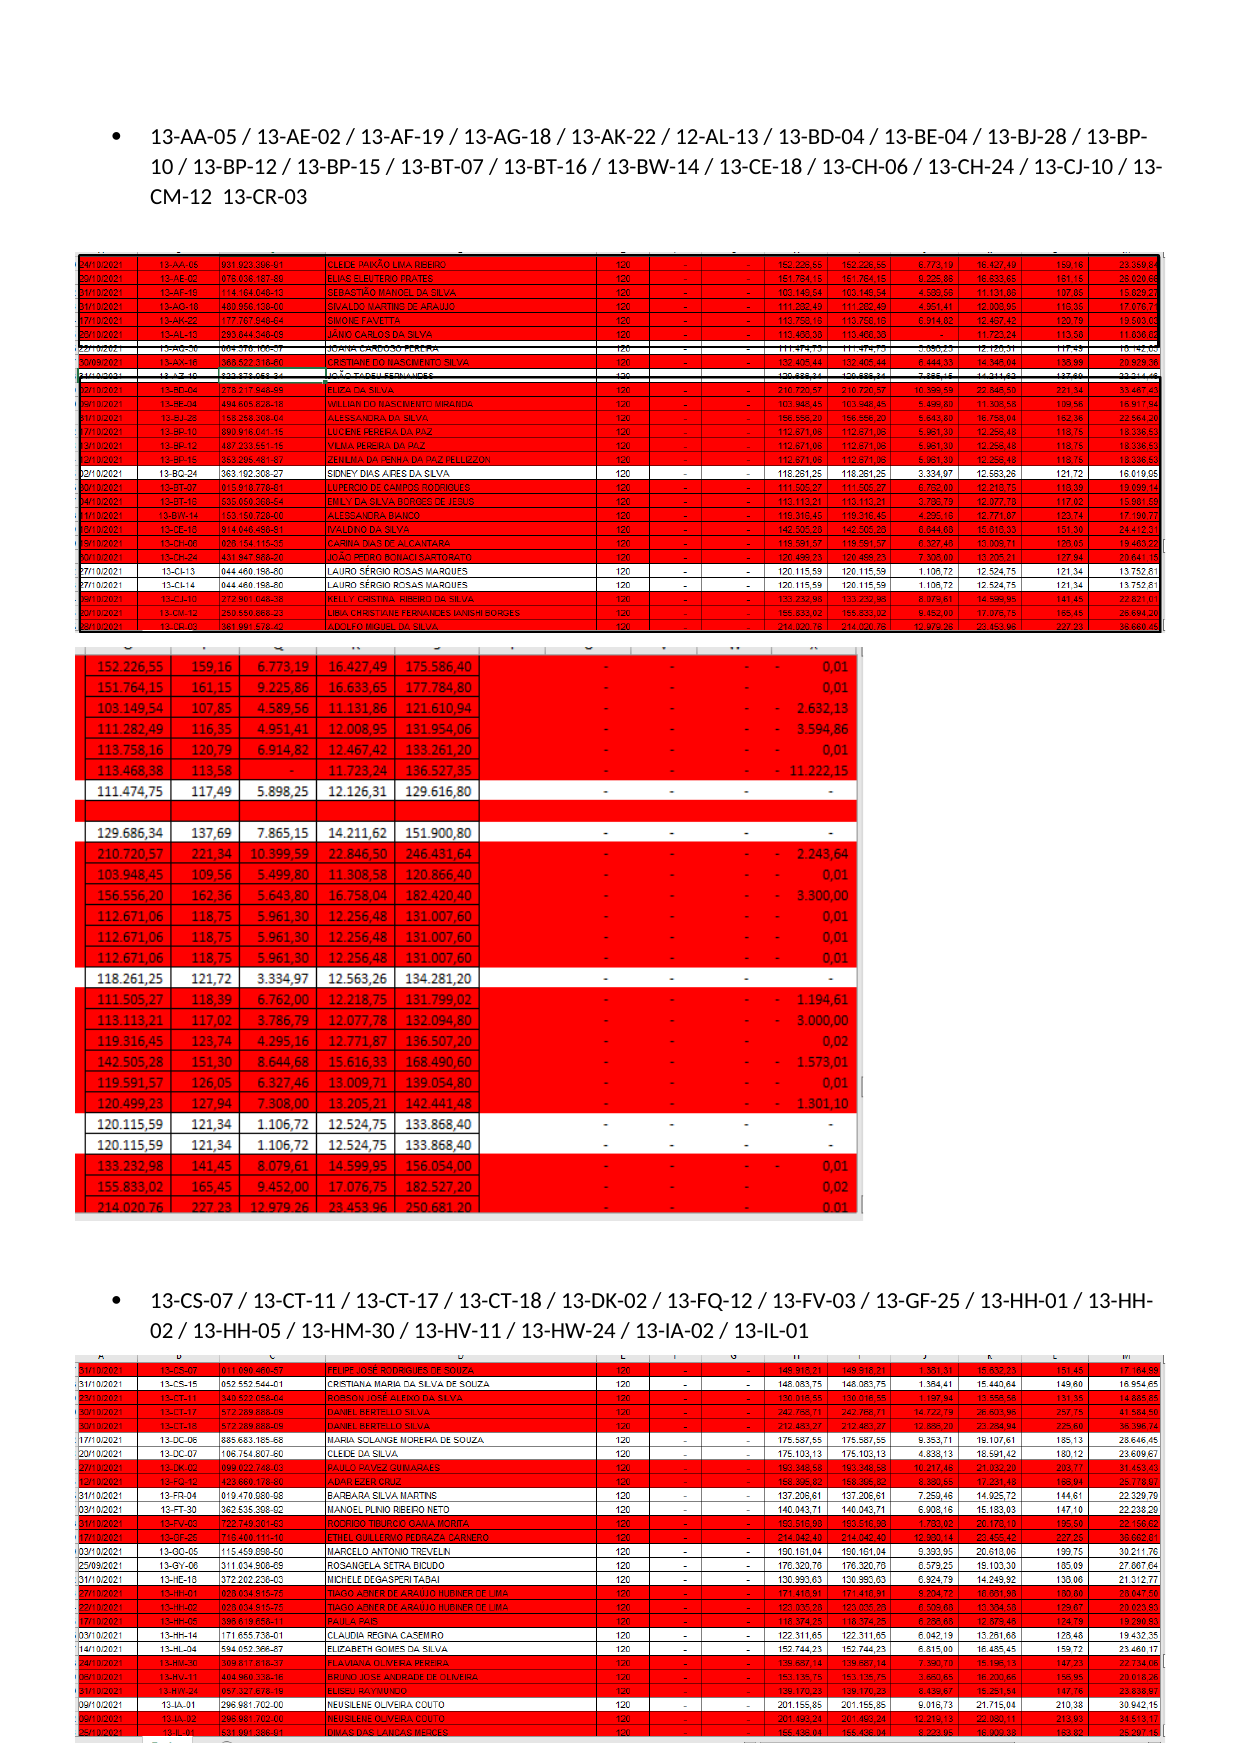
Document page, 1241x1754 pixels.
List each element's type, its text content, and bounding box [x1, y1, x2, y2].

list 13-CS-07 / 13-CT-11 / 13-CT-17 / 13-CT-18 / 13-DK-02 / 13-FQ-12 / 13-FV-03 / 13-GF-25 / 13-HH-01 / 13-HH-02 / 13-HH-05 / 13-HM-30 / 13-HV-11 / 13-HW-24 / 13-IA-02 / 13-IL-01 [112, 1286, 1165, 1344]
picture [75, 252, 1166, 633]
picture [75, 1355, 1166, 1743]
list 13-AA-05 / 13-AE-02 / 13-AF-19 / 13-AG-18 / 13-AK-22 / 12-AL-13 / 13-BD-04 / 13-BE-04 / 13-BJ-28 / 13-BP-10 / 13-BP-12 / 13-BP-15 / 13-BT-07 / 13-BT-16 / 13-BW-14 / 13-CE-18 / 13-CH-06 / 13-CH-24 / 13-CJ-10 / 13-CM-12 13-CR-03 [112, 122, 1165, 210]
picture [75, 647, 864, 1221]
